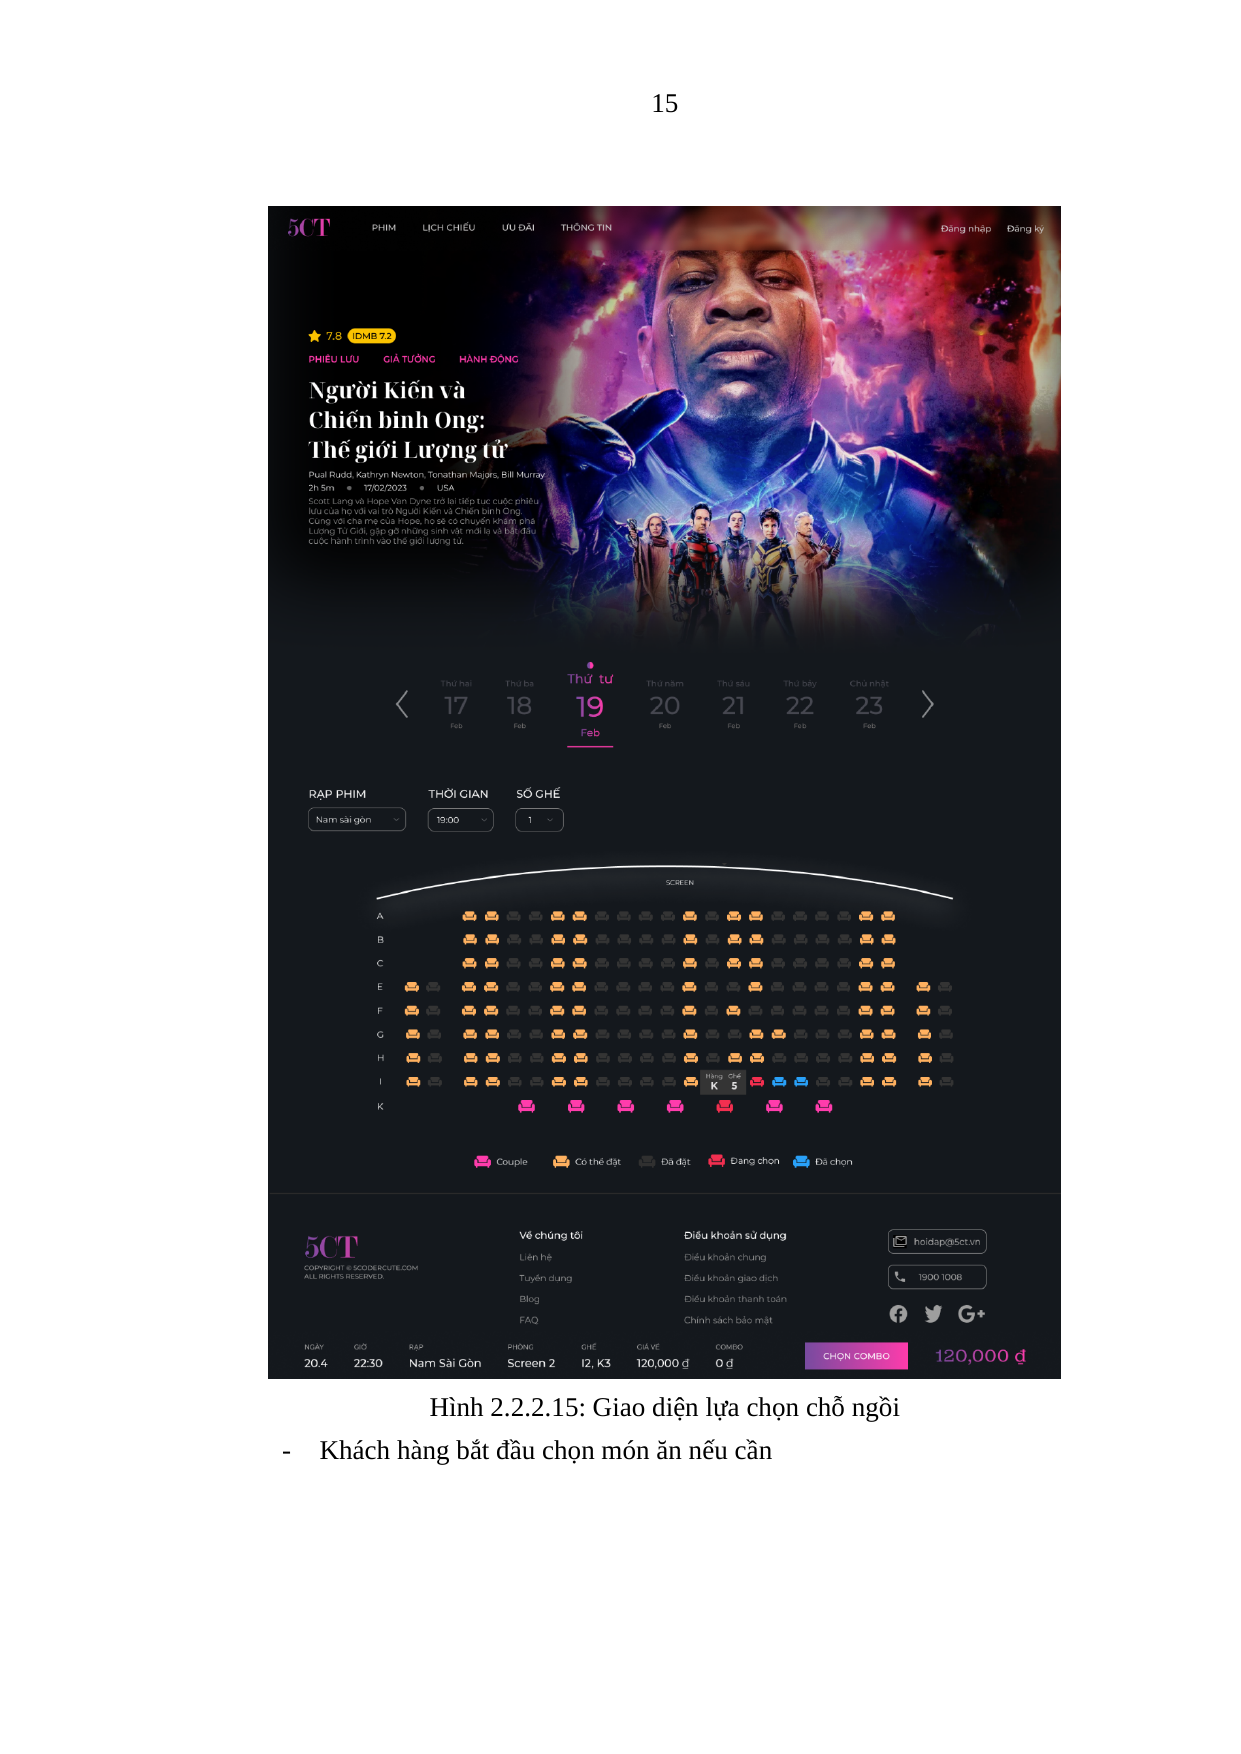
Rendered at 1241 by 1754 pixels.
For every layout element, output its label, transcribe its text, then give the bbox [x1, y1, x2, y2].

list Khách hàng bắt đầu chọn món ăn nếu cần [282, 1434, 1122, 1465]
picture [268, 206, 1061, 1379]
